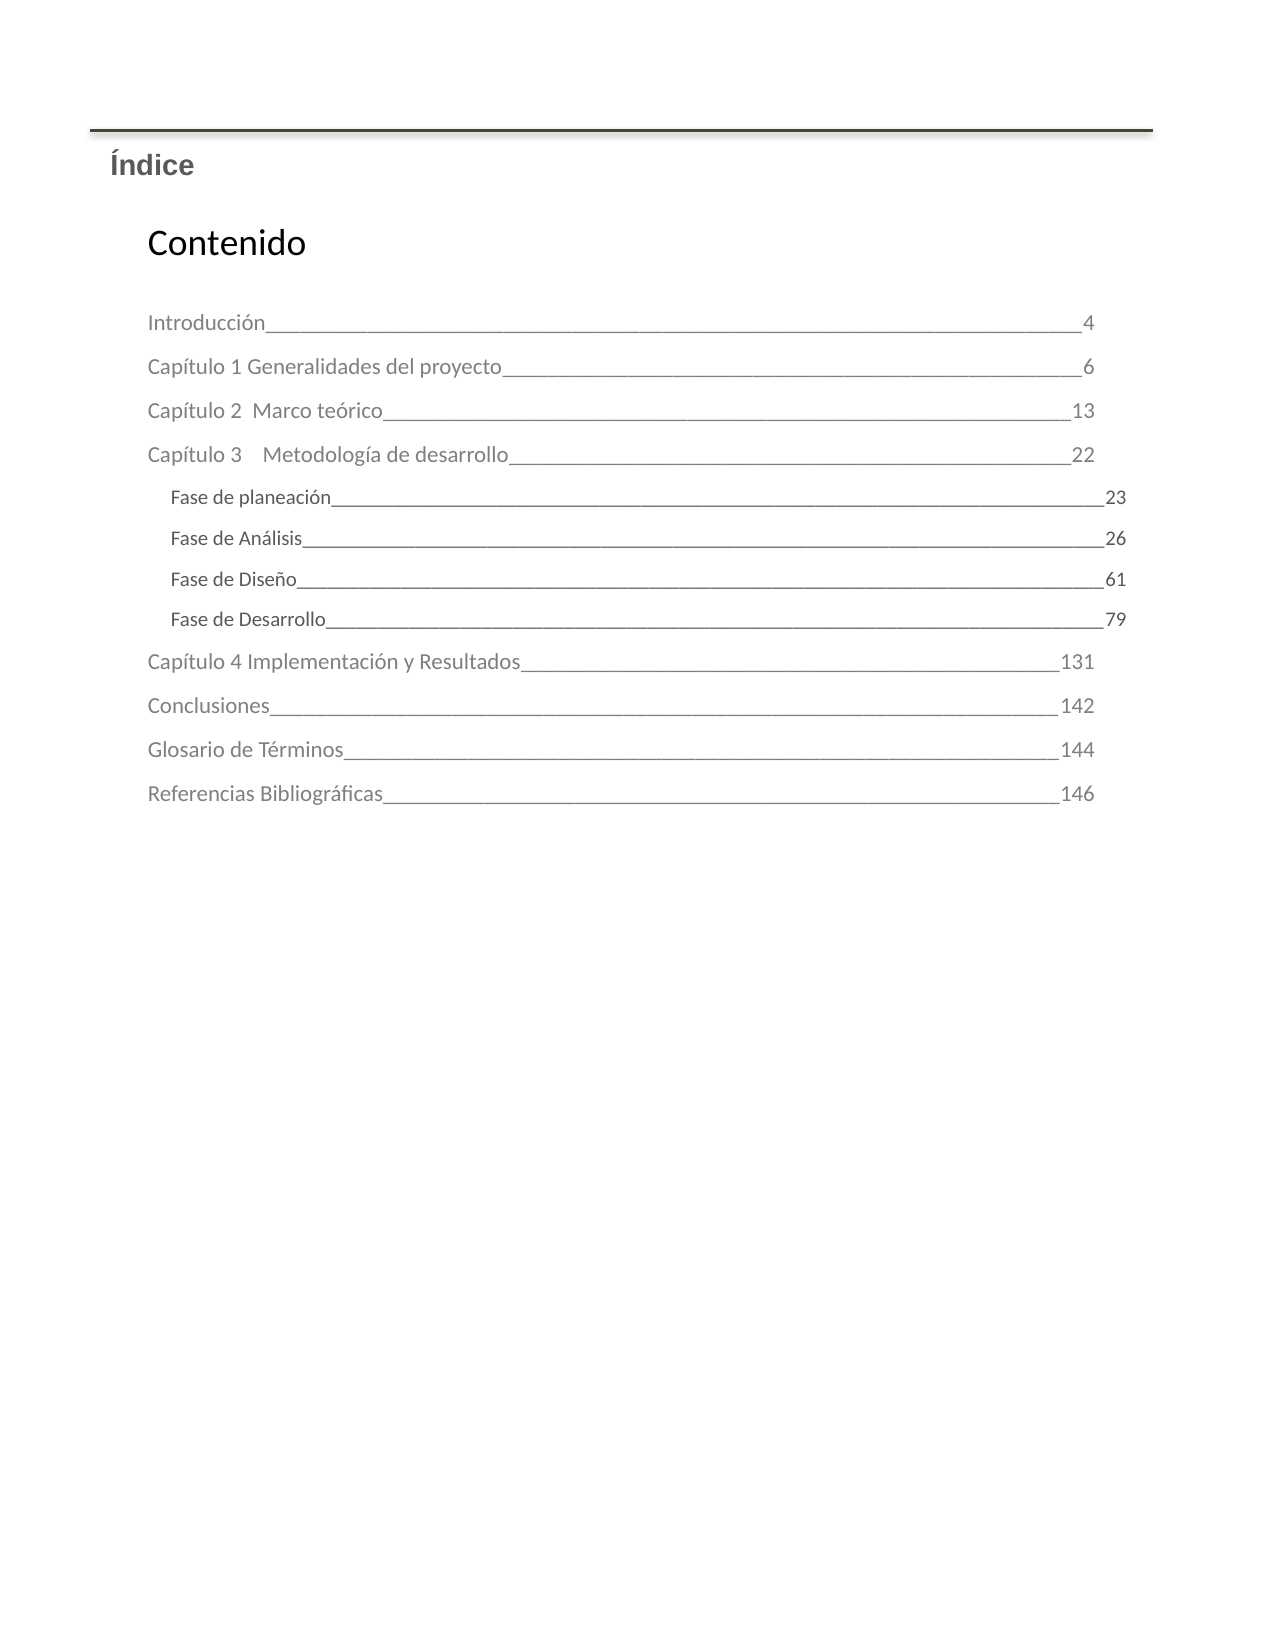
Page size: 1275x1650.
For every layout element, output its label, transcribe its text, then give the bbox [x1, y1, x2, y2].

subtitle Índice [110, 148, 1165, 181]
